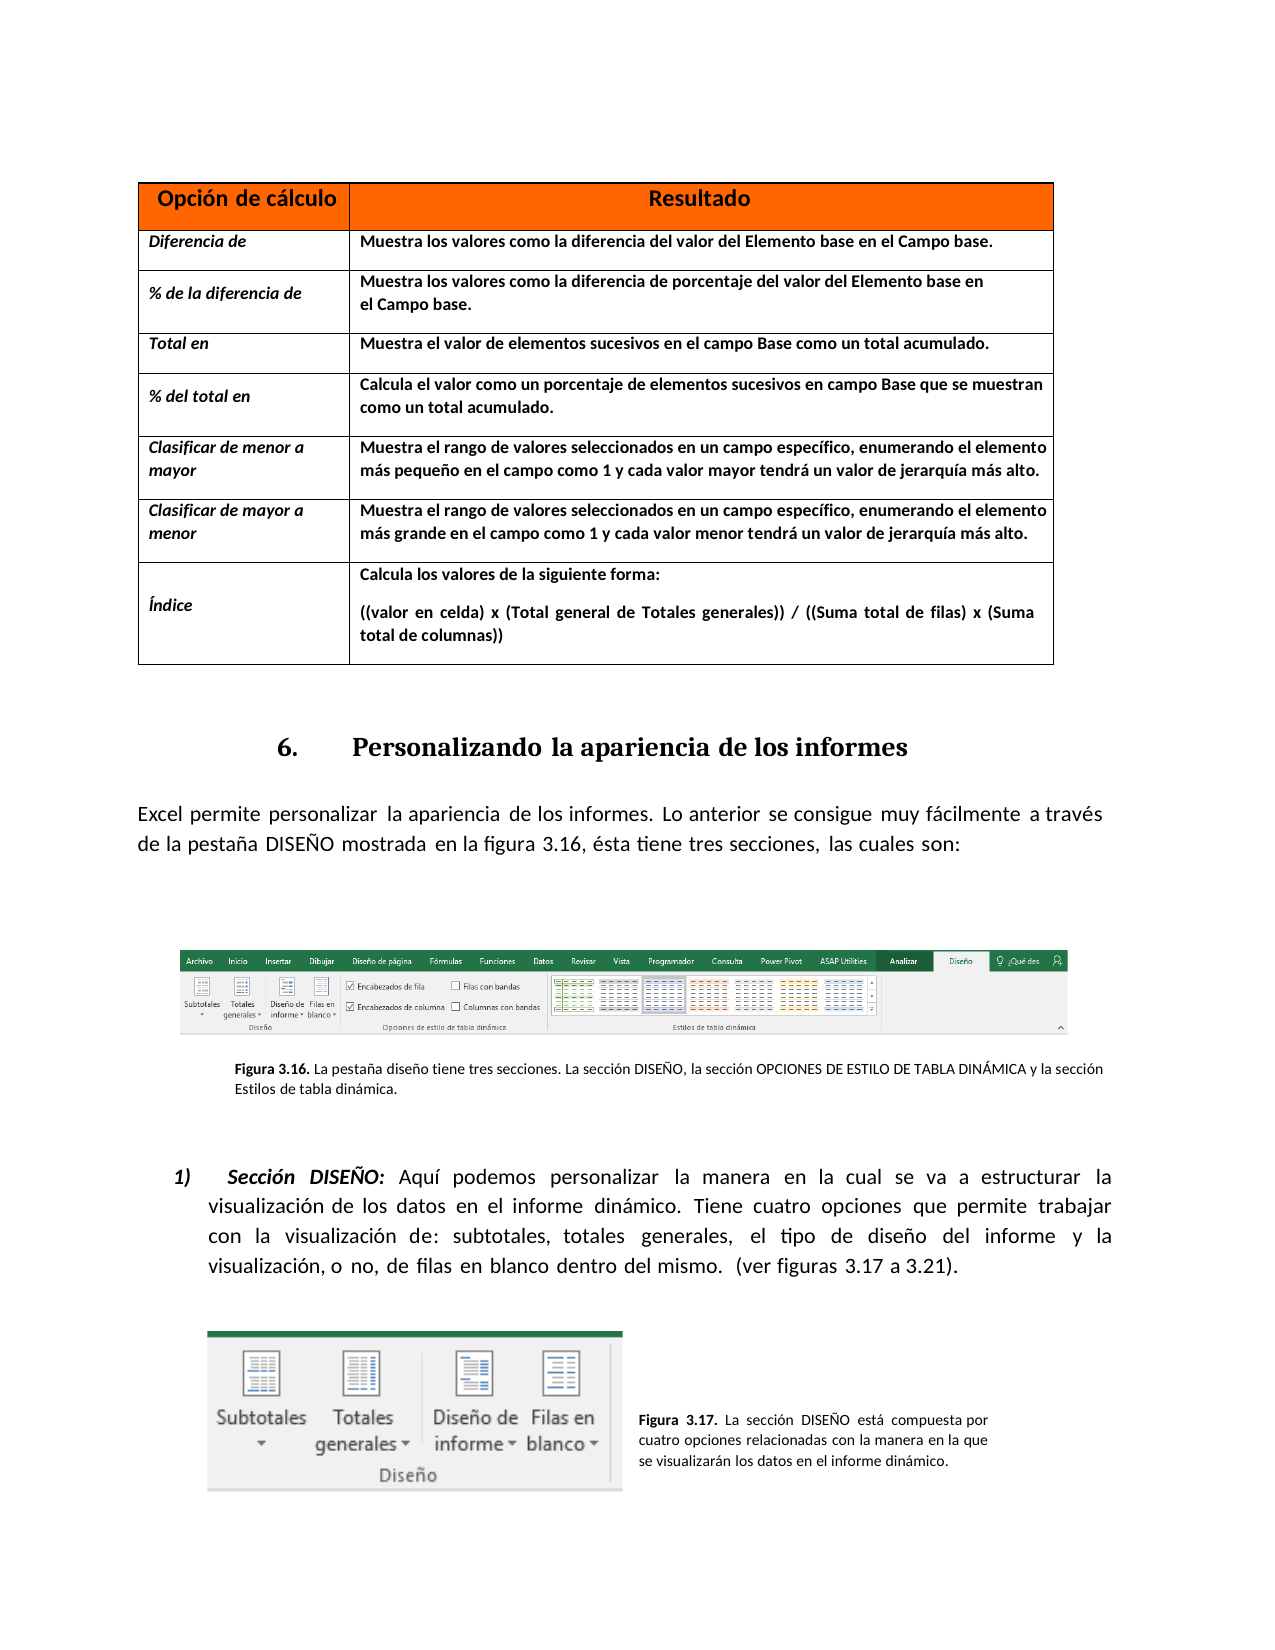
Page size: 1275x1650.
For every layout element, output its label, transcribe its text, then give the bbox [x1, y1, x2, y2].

text 1) Sección DISEÑO: Aquí podemos personalizar la manera en la cual se va a estructurar la visualización de los datos en el informe dinámico. Tiene cuatro opciones que permite trabajar con la visualización de: subtotales, totales generales, el tipo de diseño del informe y la visualización, o no, de filas en blanco dentro del mismo. (ver figuras 3.17 a 3.21). [173, 1163, 1113, 1278]
table_cell Total en [139, 334, 349, 373]
table_cell Calcula el valor como un porcentaje de elementos sucesivos en campo Base que se muestran como un total acumulado. [350, 374, 1053, 436]
table_header Opción de cálculo [139, 184, 349, 230]
table_cell Clasificar de menor a mayor [139, 437, 349, 499]
text Figura 3.17. La sección DISEÑO está compuesta por cuatro opciones relacionadas con la manera en la que se visualizarán los datos en el informe dinámico. [638, 1410, 988, 1470]
table_cell Muestra los valores como la diferencia de porcentaje del valor del Elemento base en el Campo base. [350, 271, 1053, 333]
table_cell % de la diferencia de [139, 271, 349, 333]
picture [207, 1331, 623, 1492]
text Figura 3.16. La pestaña diseño tiene tres secciones. La sección DISEÑO, la sección OPCIONES DE ESTILO DE TABLA DINÁMICA y la sección [234, 1059, 1121, 1078]
text Excel permite personalizar la apariencia de los informes. Lo anterior se consigue muy fácilmente a través de la pestaña DISEÑO mostrada en la figura 3.16, ésta tiene tres secciones, las cuales son: [137, 801, 1102, 857]
table_cell Muestra el rango de valores seleccionados en un campo específico, enumerando el elemento más pequeño en el campo como 1 y cada valor mayor tendrá un valor de jerarquía más alto. [350, 437, 1053, 499]
table_cell Clasificar de mayor a menor [139, 500, 349, 562]
table_header Resultado [350, 184, 1053, 230]
text Estilos de tabla dinámica. [234, 1079, 1121, 1098]
table_cell Diferencia de [139, 231, 349, 270]
table_cell % del total en [139, 374, 349, 436]
table_cell Índice [139, 563, 349, 664]
table_cell Muestra los valores como la diferencia del valor del Elemento base en el Campo base. [350, 231, 1053, 270]
picture [180, 950, 1068, 1035]
subtitle Personalizando la apariencia de los informes [277, 732, 1121, 763]
table_cell Muestra el rango de valores seleccionados en un campo específico, enumerando el elemento más grande en el campo como 1 y cada valor menor tendrá un valor de jerarquía más alto. [350, 500, 1053, 562]
table_cell Calcula los valores de la siguiente forma: ((valor en celda) x (Total general de Totales generales)) / ((Suma total de filas) x (Suma total de columnas)) [350, 563, 1053, 664]
table_cell Muestra el valor de elementos sucesivos en el campo Base como un total acumulado. [350, 334, 1053, 373]
